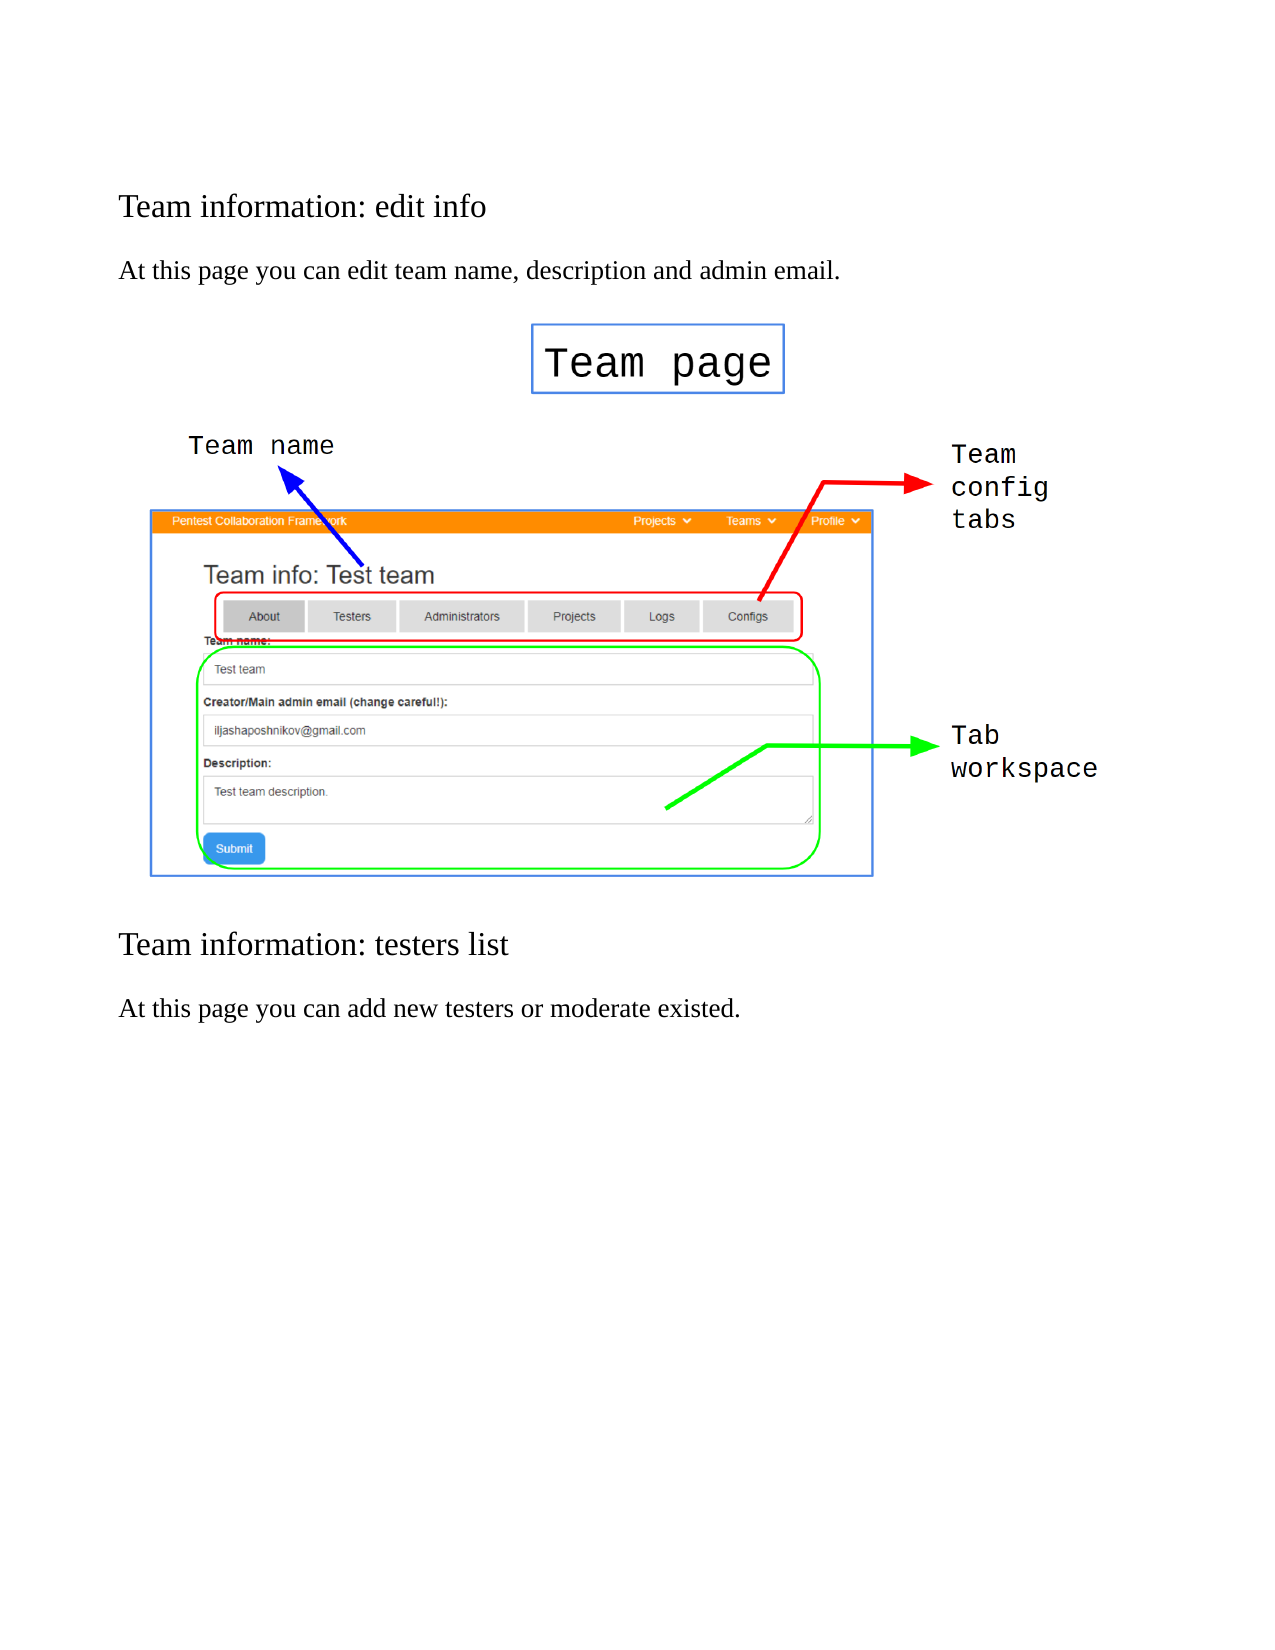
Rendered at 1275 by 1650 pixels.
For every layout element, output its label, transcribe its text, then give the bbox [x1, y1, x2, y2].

text At this page you can add new testers or moderate existed. [118, 992, 1157, 1023]
text Team information: testers list [118, 895, 1157, 963]
text Team information: edit info [118, 186, 1157, 224]
picture [118, 314, 1157, 895]
text At this page you can edit team name, description and ️admin email️. [118, 254, 1157, 285]
